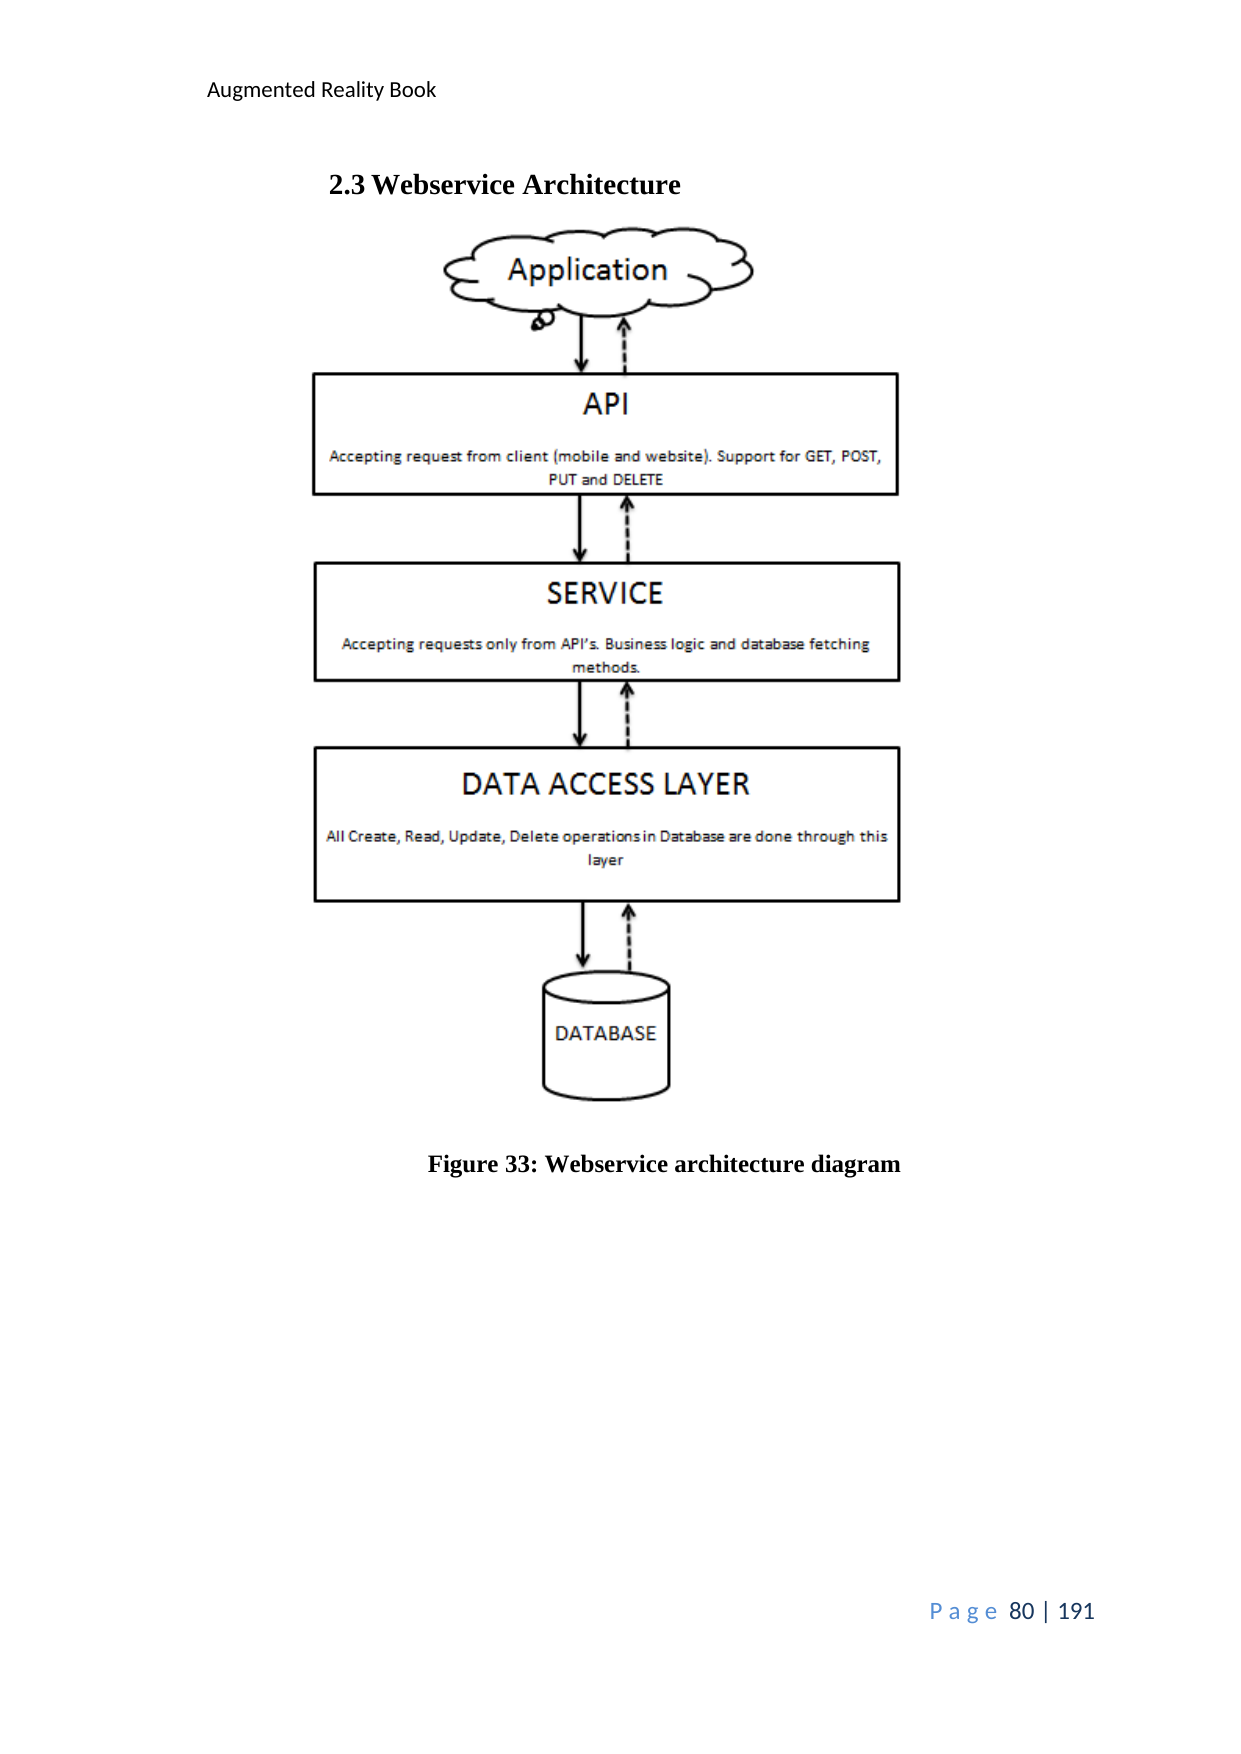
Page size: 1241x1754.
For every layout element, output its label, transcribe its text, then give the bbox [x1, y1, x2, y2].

picture [206, 213, 993, 1125]
subtitle Webservice Architecture [329, 167, 1122, 201]
text Figure 33: Webservice architecture diagram [207, 1149, 1122, 1178]
